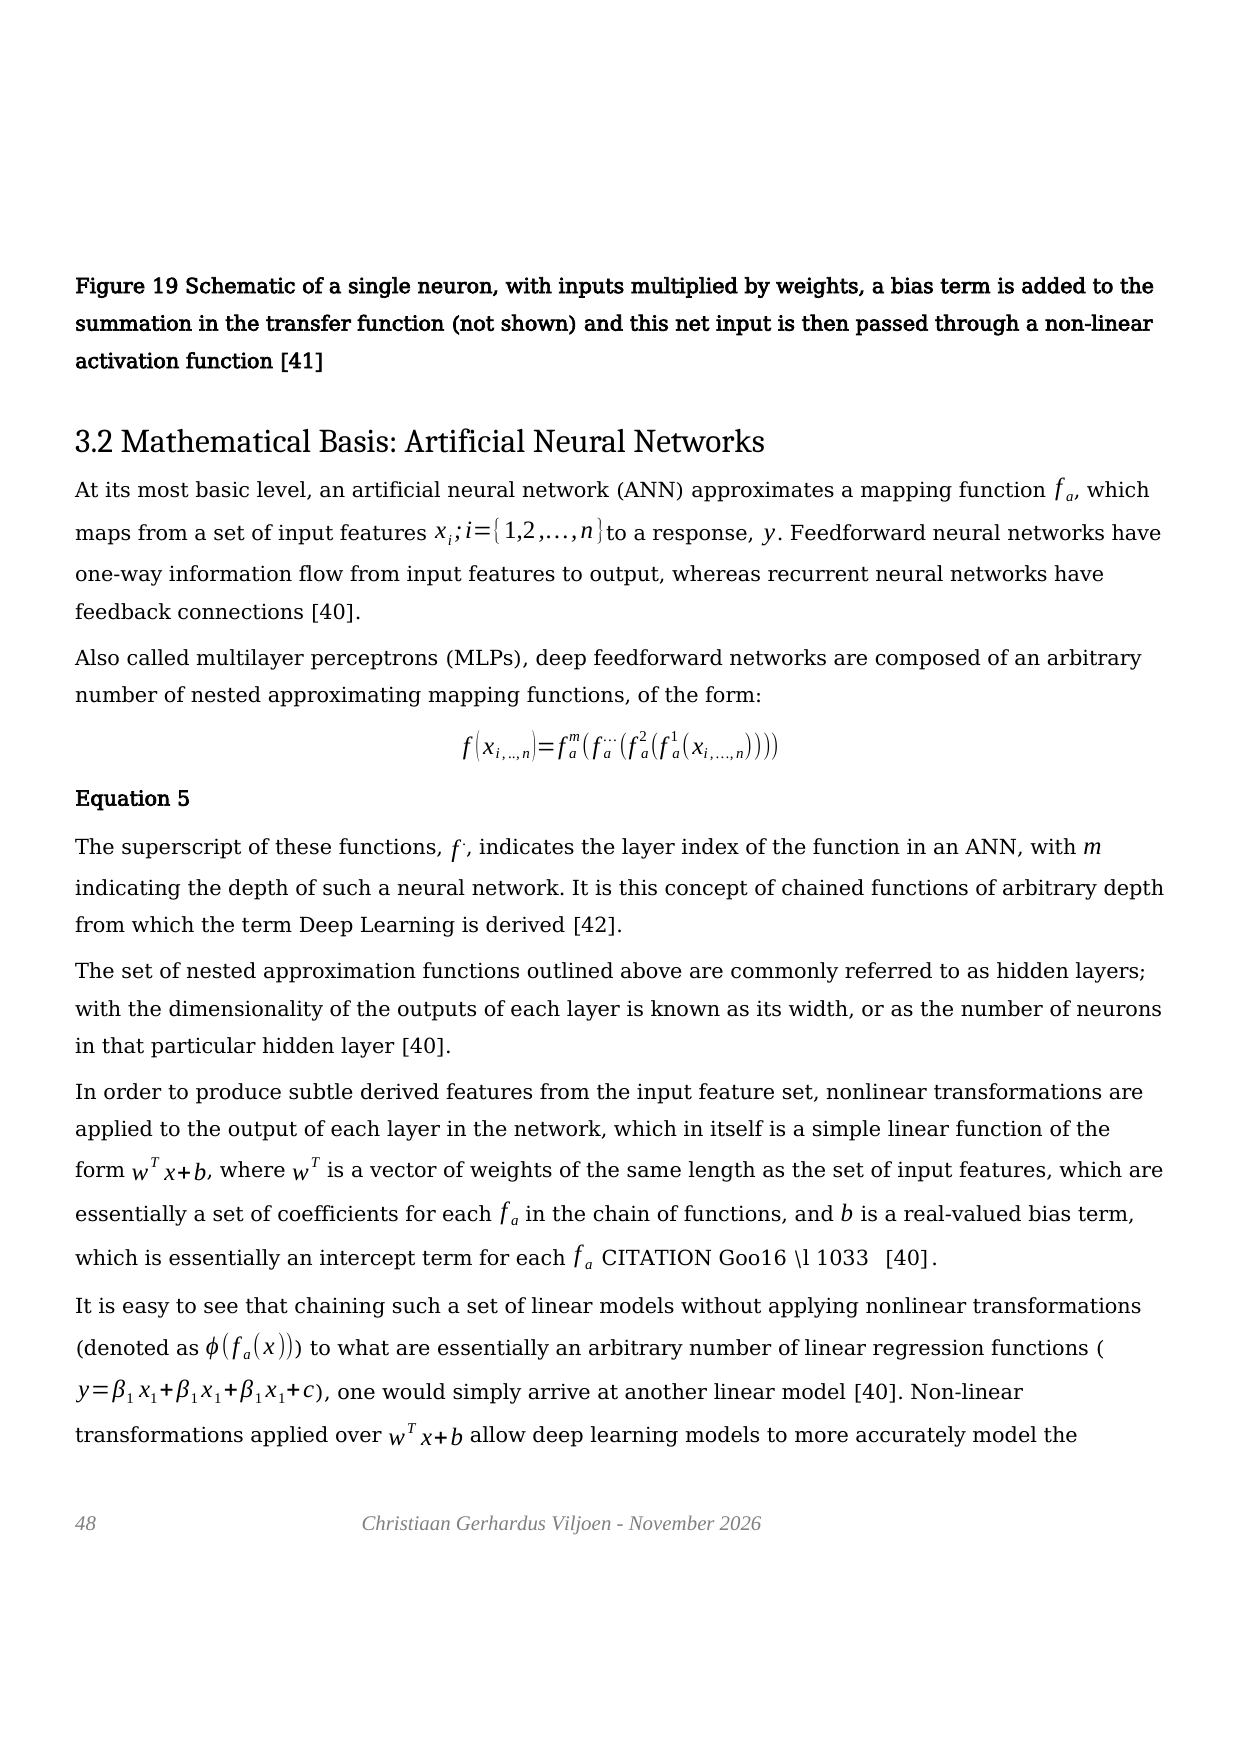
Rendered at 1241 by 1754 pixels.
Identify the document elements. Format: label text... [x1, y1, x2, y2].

text In order to produce subtle derived features from the input feature set, nonlinear transformations are applied to the output of each layer in the network, which in itself is a simple linear function of the form , where is a vector of weights of the same length as the set of input features, which are essentially a set of coefficients for each in the chain of functions, and is a real-valued bias term, which is essentially an intercept term for each . [75, 1079, 1165, 1272]
text Figure 19 Schematic of a single neuron, with inputs multiplied by weights, a bias term is added to the summation in the transfer function (not shown) and this net input is then passed through a non-linear activation function [75, 272, 1165, 372]
text Equation 5 [75, 785, 1165, 810]
text The set of nested approximation functions outlined above are commonly referred to as hidden layers; with the dimensionality of the outputs of each layer is known as its width, or as the number of neurons in that particular hidden layer. [75, 958, 1165, 1058]
subtitle Mathematical Basis: Artificial Neural Networks [75, 422, 1165, 461]
text The superscript of these functions, , indicates the layer index of the function in an ANN, with indicating the depth of such a neural network. It is this concept of chained functions of arbitrary depth from which the term Deep Learning is derived . [75, 831, 1165, 937]
text At its most basic level, an artificial neural network (ANN) approximates a mapping function , which maps from a set of input features to a response, . Feedforward neural networks have one-way information flow from input features to output, whereas recurrent neural networks have feedback connections. [75, 473, 1165, 623]
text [75, 1293, 1165, 1450]
text Also called multilayer perceptrons (MLPs), deep feedforward networks are composed of an arbitrary number of nested approximating mapping functions, of the form: [75, 644, 1165, 707]
